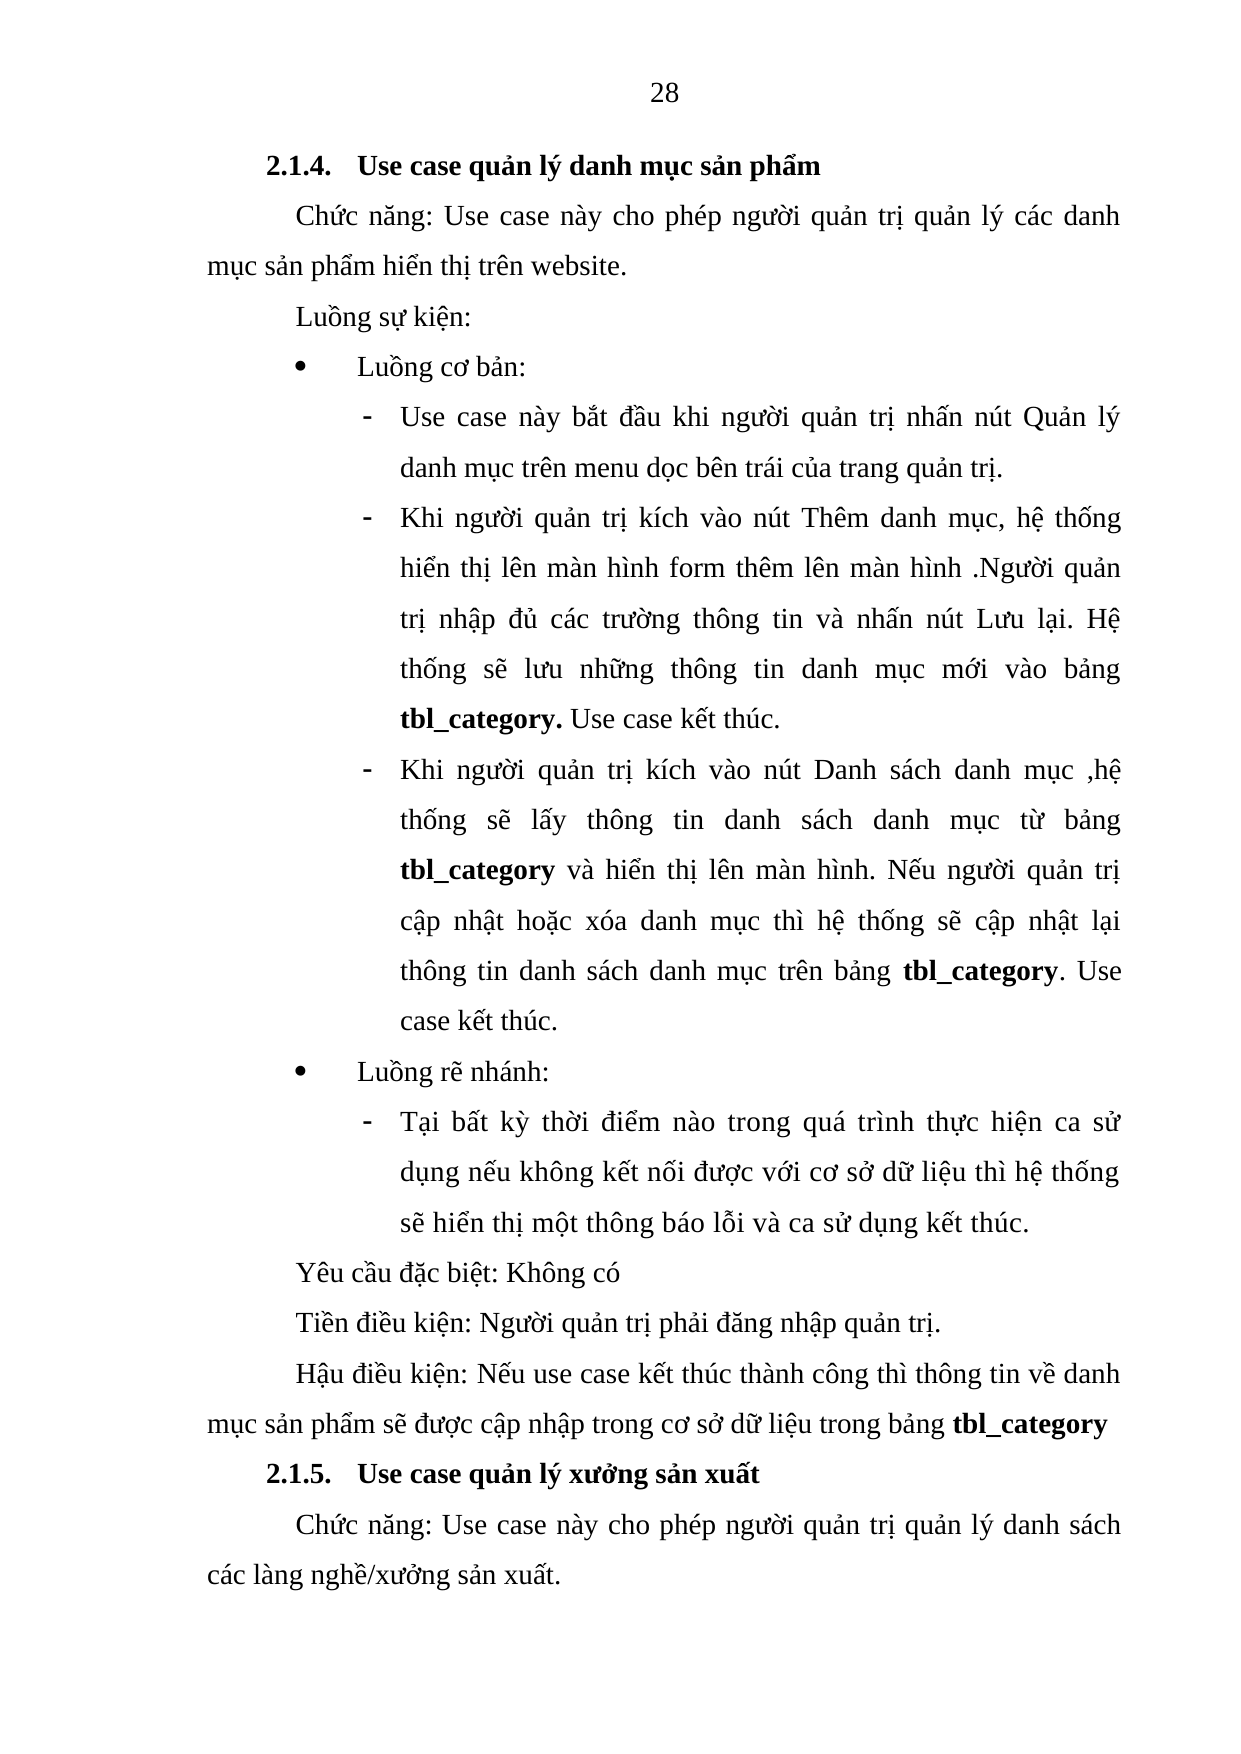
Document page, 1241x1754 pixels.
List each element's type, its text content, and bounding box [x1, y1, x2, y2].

list Use case này bắt đầu khi người quản trị nhấn nút Quản lý danh mục trên menu dọc bên trái của trang quản trị. [362, 399, 1122, 483]
list Tiền điều kiện: Người quản trị phải đăng nhập quản trị. [207, 1306, 1122, 1339]
list Luồng rẽ nhánh: [207, 1054, 1122, 1087]
list Luồng sự kiện: [207, 299, 1122, 332]
list Use case quản lý danh mục sản phẩm [266, 148, 1122, 181]
list Tại bất kỳ thời điểm nào trong quá trình thực hiện ca sử dụng nếu không kết nối được với cơ sở dữ liệu thì hệ thống sẽ hiển thị một thông báo lỗi và ca sử dụng kết thúc. [362, 1104, 1122, 1238]
list Chức năng: Use case này cho phép người quản trị quản lý các danh mục sản phẩm hiển thị trên website. [207, 198, 1122, 282]
list Yêu cầu đặc biệt: Không có [207, 1255, 1122, 1289]
list Luồng cơ bản: [207, 349, 1122, 383]
list Use case quản lý xưởng sản xuất [266, 1456, 1122, 1490]
list Khi người quản trị kích vào nút Danh sách danh mục ,hệ thống sẽ lấy thông tin danh sách danh mục từ bảng tbl_category và hiển thị lên màn hình. Nếu người quản trị cập nhật hoặc xóa danh mục thì hệ thống sẽ cập nhật lại thông tin danh sách danh mục trên bảng tbl_category. Use case kết thúc. [362, 752, 1122, 1037]
list Khi người quản trị kích vào nút Thêm danh mục, hệ thống hiển thị lên màn hình form thêm lên màn hình .Người quản trị nhập đủ các trường thông tin và nhấn nút Lưu lại. Hệ thống sẽ lưu những thông tin danh mục mới vào bảng tbl_category. Use case kết thúc. [362, 500, 1122, 735]
list Chức năng: Use case này cho phép người quản trị quản lý danh sách các làng nghề/xưởng sản xuất. [207, 1507, 1122, 1591]
list Hậu điều kiện: Nếu use case kết thúc thành công thì thông tin về danh mục sản phẩm sẽ được cập nhập trong cơ sở dữ liệu trong bảng tbl_category [207, 1356, 1122, 1440]
